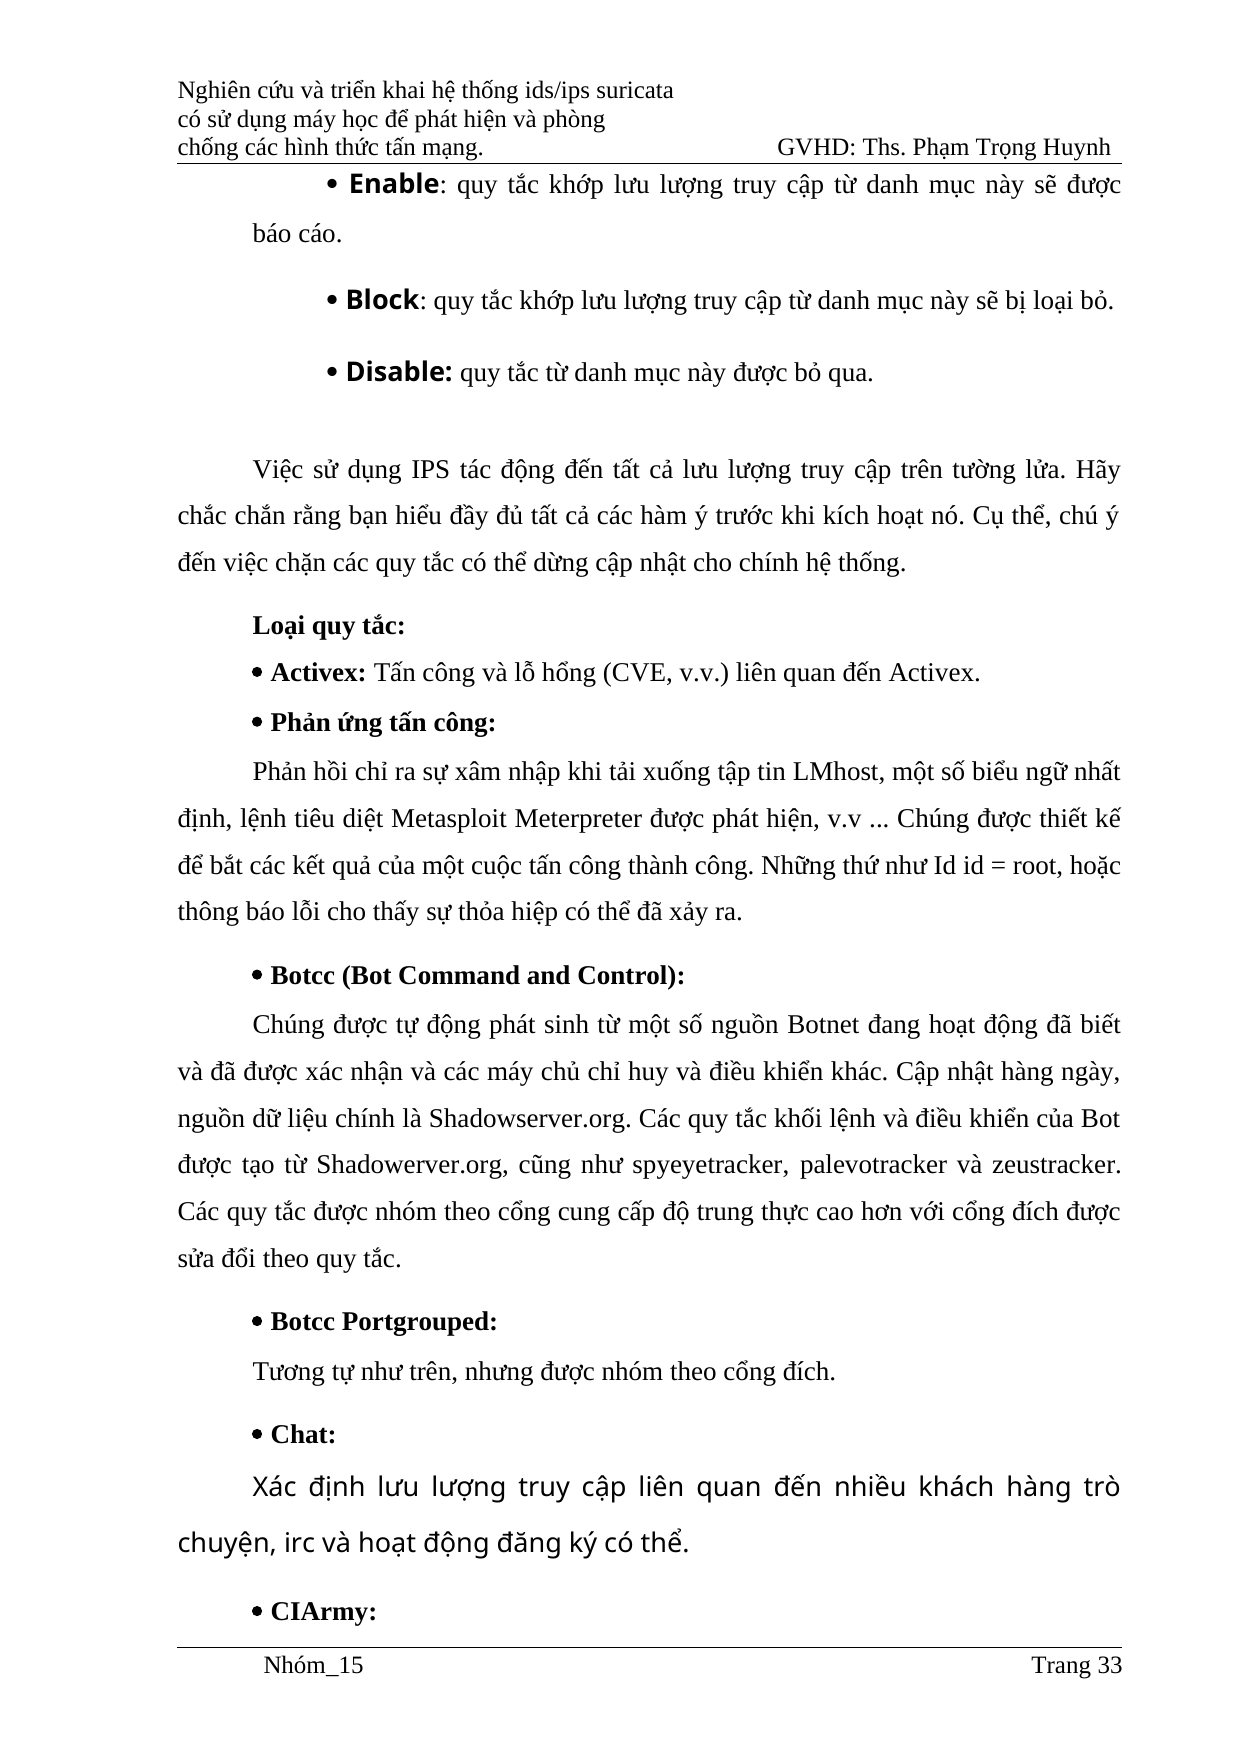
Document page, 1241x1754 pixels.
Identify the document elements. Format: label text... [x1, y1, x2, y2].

text Block: quy tắc khớp lưu lượng truy cập từ danh mục này sẽ bị loại bỏ. [252, 280, 1122, 317]
text Phản ứng tấn công: [177, 706, 1122, 737]
text Loại quy tắc: [177, 609, 1122, 641]
text CIArmy: [177, 1595, 1122, 1626]
text Xác định lưu lượng truy cập liên quan đến nhiều khách hàng trò chuyện, irc và hoạt động đăng ký có thể. [177, 1468, 1122, 1560]
text Chúng được tự động phát sinh từ một số nguồn Botnet đang hoạt động đã biết và đã được xác nhận và các máy chủ chỉ huy và điều khiển khác. Cập nhật hàng ngày, nguồn dữ liệu chính là Shadowserver.org. Các quy tắc khối lệnh và điều khiển của Bot được tạo từ Shadowerver.org, cũng như spyeyetracker, palevotracker và zeustracker. Các quy tắc được nhóm theo cổng cung cấp độ trung thực cao hơn với cổng đích được sửa đổi theo quy tắc. [177, 1008, 1122, 1273]
text Tương tự như trên, nhưng được nhóm theo cổng đích. [177, 1355, 1122, 1386]
text Chat: [177, 1418, 1122, 1449]
text Enable: quy tắc khớp lưu lượng truy cập từ danh mục này sẽ được báo cáo. [252, 164, 1122, 248]
text Activex: Tấn công và lỗ hổng (CVE, v.v.) liên quan đến Activex. [177, 656, 1122, 687]
text Disable: quy tắc từ danh mục này được bỏ qua. [252, 352, 1122, 389]
text Botcc (Bot Command and Control): [177, 959, 1122, 990]
text Việc sử dụng IPS tác động đến tất cả lưu lượng truy cập trên tường lửa. Hãy chắc chắn rằng bạn hiểu đầy đủ tất cả các hàm ý trước khi kích hoạt nó. Cụ thể, chú ý đến việc chặn các quy tắc có thể dừng cập nhật cho chính hệ thống. [177, 453, 1122, 577]
text Botcc Portgrouped: [177, 1305, 1122, 1336]
text Phản hồi chỉ ra sự xâm nhập khi tải xuống tập tin LMhost, một số biểu ngữ nhất định, lệnh tiêu diệt Metasploit Meterpreter được phát hiện, v.v ... Chúng được thiết kế để bắt các kết quả của một cuộc tấn công thành công. Những thứ như Id id = root, hoặc thông báo lỗi cho thấy sự thỏa hiệp có thể đã xảy ra. [177, 756, 1122, 927]
